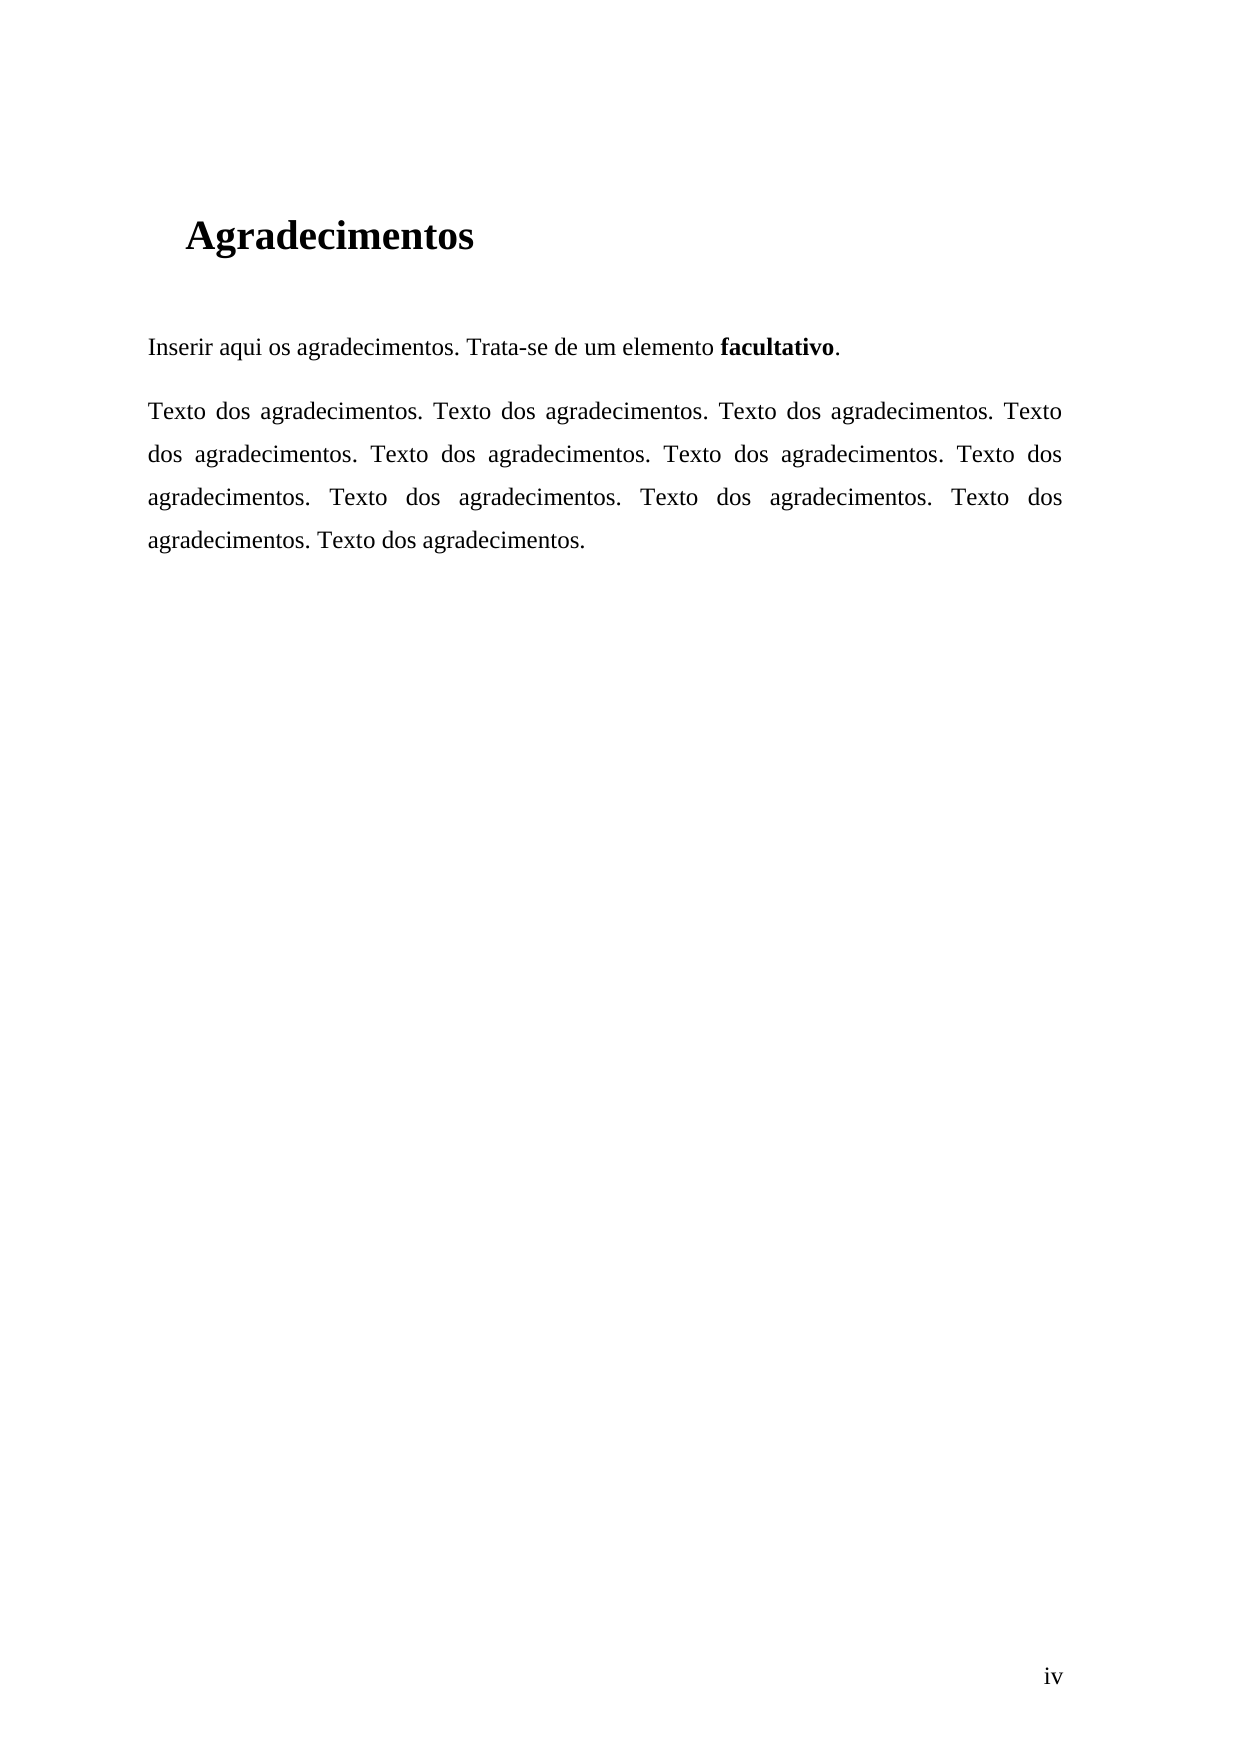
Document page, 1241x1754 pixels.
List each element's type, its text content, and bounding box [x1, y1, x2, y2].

subtitle Agradecimentos [185, 210, 1063, 258]
text Texto dos agradecimentos. Texto dos agradecimentos. Texto dos agradecimentos. Texto dos agradecimentos. Texto dos agradecimentos. Texto dos agradecimentos. Texto dos agradecimentos. Texto dos agradecimentos. Texto dos agradecimentos. Texto dos agradecimentos. Texto dos agradecimentos. [148, 396, 1063, 554]
text Inserir aqui os agradecimentos. Trata-se de um elemento facultativo. [148, 332, 1063, 361]
